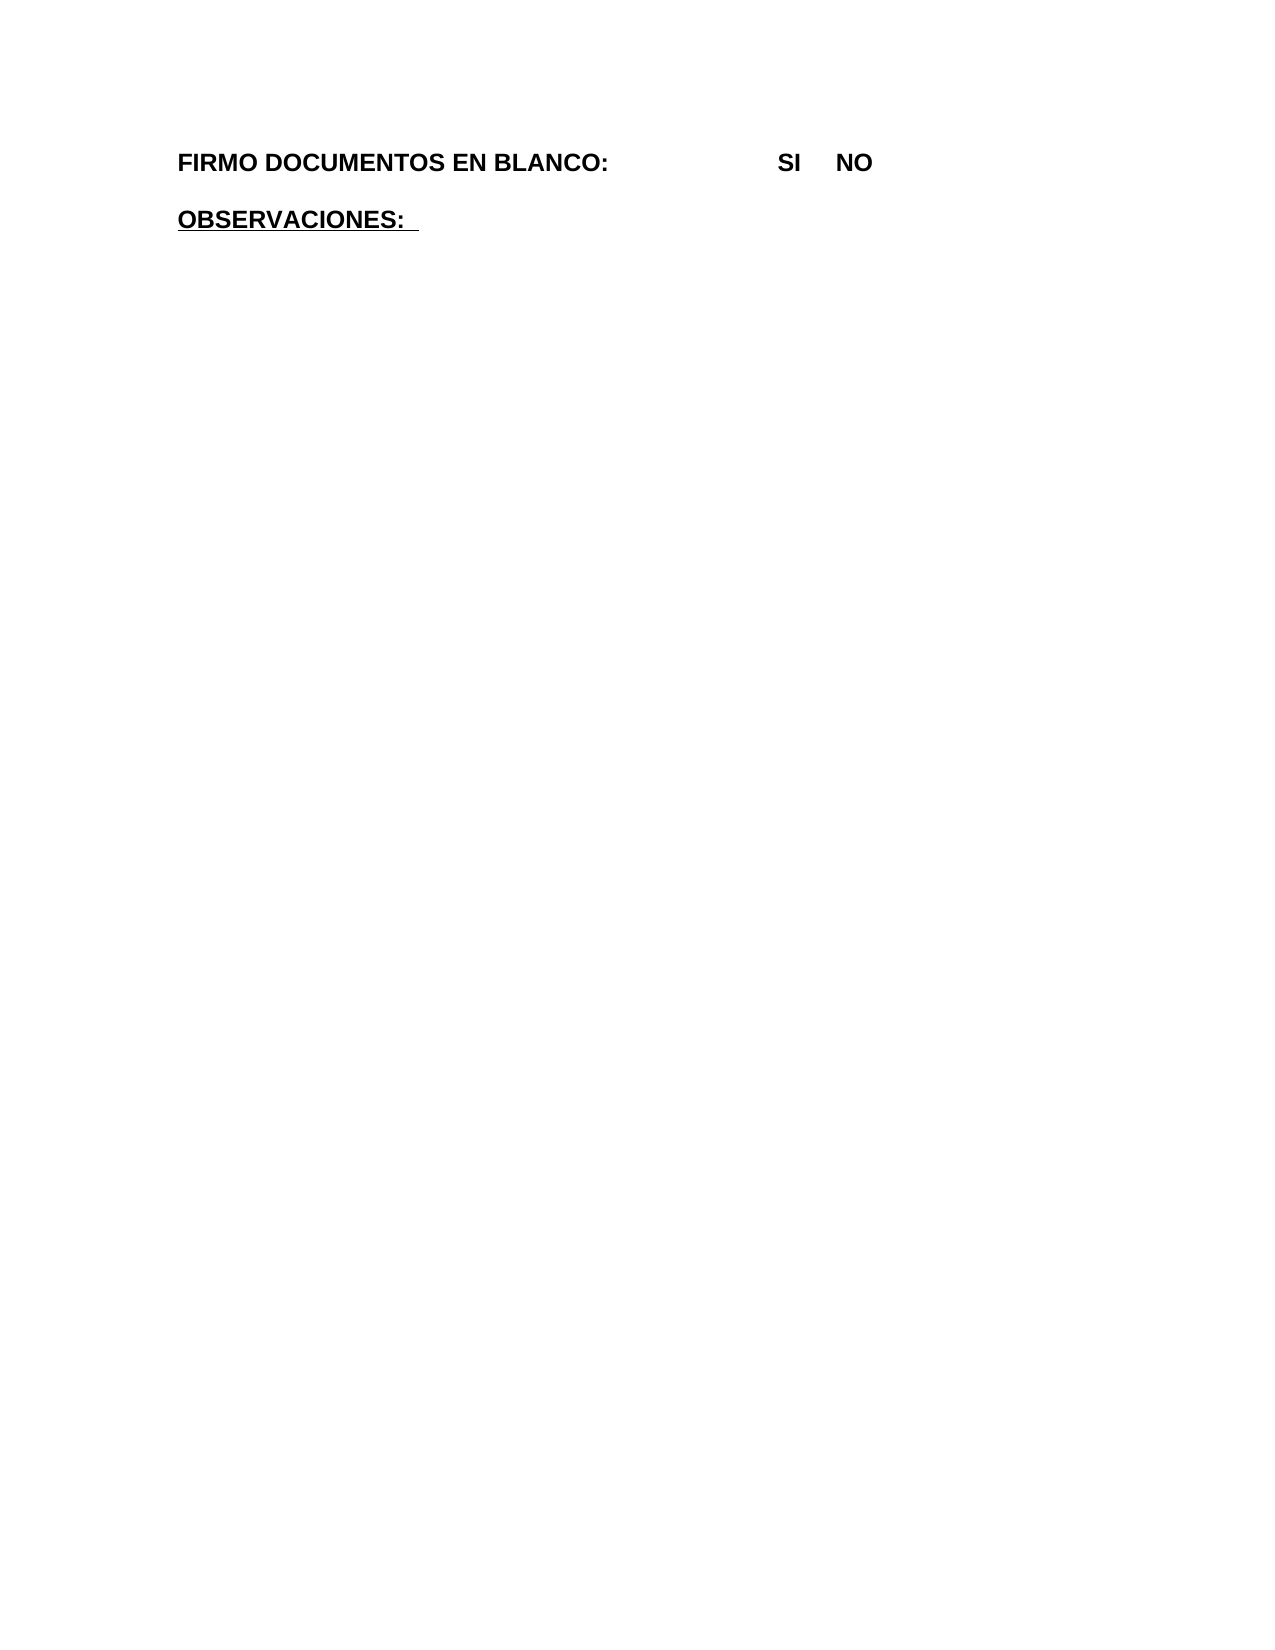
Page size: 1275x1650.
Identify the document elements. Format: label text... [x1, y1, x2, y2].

text FIRMO DOCUMENTOS EN BLANCO: SI NO [177, 148, 1098, 176]
text OBSERVACIONES: [177, 205, 1098, 234]
